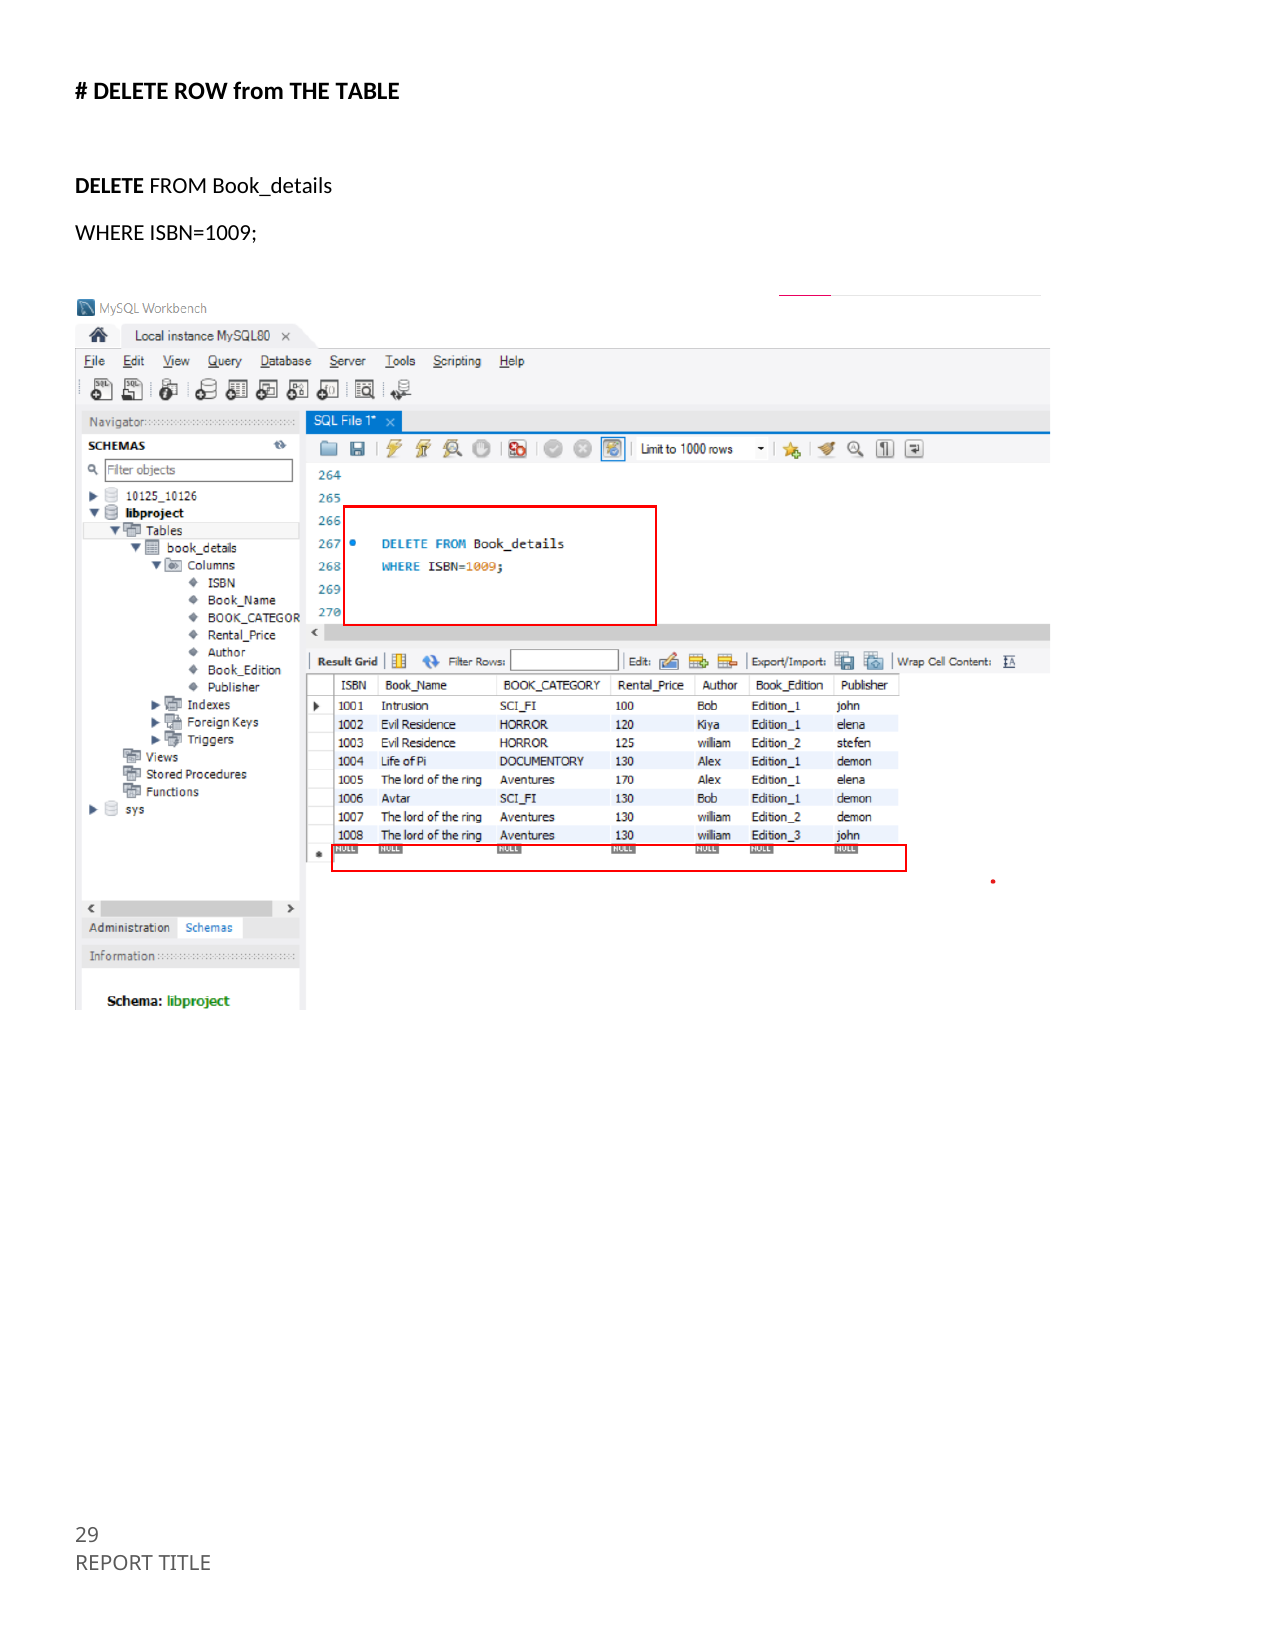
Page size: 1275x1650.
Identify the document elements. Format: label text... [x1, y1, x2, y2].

text # DELETE ROW from THE TABLE [75, 75, 1200, 106]
picture [75, 295, 1050, 1010]
text DELETE FROM Book_details [75, 171, 1200, 199]
text WHERE ISBN=1009; [75, 218, 1200, 246]
